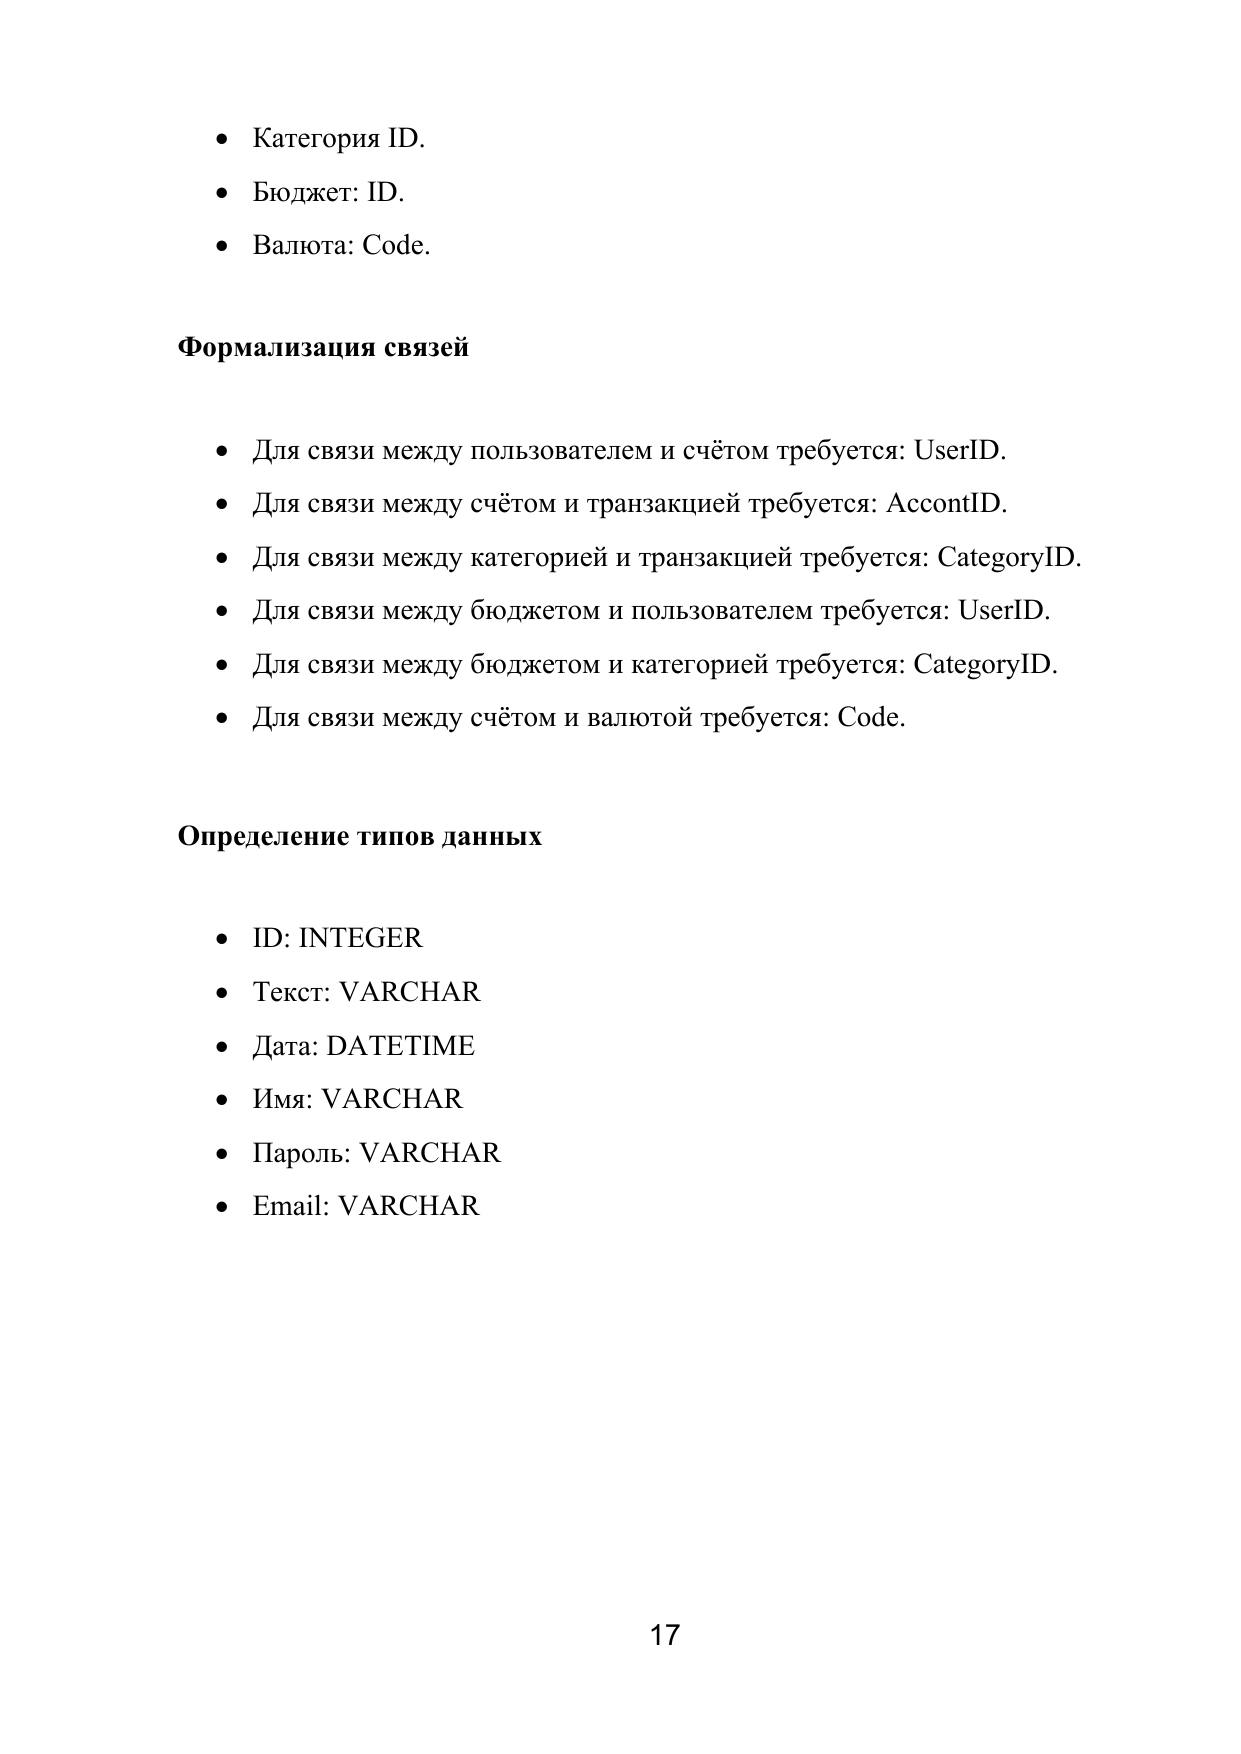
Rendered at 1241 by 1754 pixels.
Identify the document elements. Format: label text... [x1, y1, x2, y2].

list Для связи между бюджетом и категорией требуется: CategoryID. [215, 644, 1152, 679]
text Определение типов данных [177, 818, 1152, 851]
list Категория ID. [215, 118, 1152, 154]
list Для связи между категорией и транзакцией требуется: CategoryID. [215, 537, 1152, 572]
list Для связи между счётом и валютой требуется: Code. [215, 697, 1152, 733]
list Для связи между бюджетом и пользователем требуется: UserID. [215, 590, 1152, 626]
list Дата: DATETIME [215, 1026, 1152, 1061]
list Бюджет: ID. [215, 172, 1152, 207]
list Email: VARCHAR [215, 1186, 1152, 1222]
list ID: INTEGER [215, 918, 1152, 954]
list Текст: VARCHAR [215, 972, 1152, 1008]
list Пароль: VARCHAR [215, 1133, 1152, 1168]
list Для связи между счётом и транзакцией требуется: AccontID. [215, 483, 1152, 519]
text Формализация связей [177, 329, 1152, 363]
list Валюта: Code. [215, 225, 1152, 261]
list Для связи между пользователем и счётом требуется: UserID. [215, 430, 1152, 465]
list Имя: VARCHAR [215, 1079, 1152, 1115]
